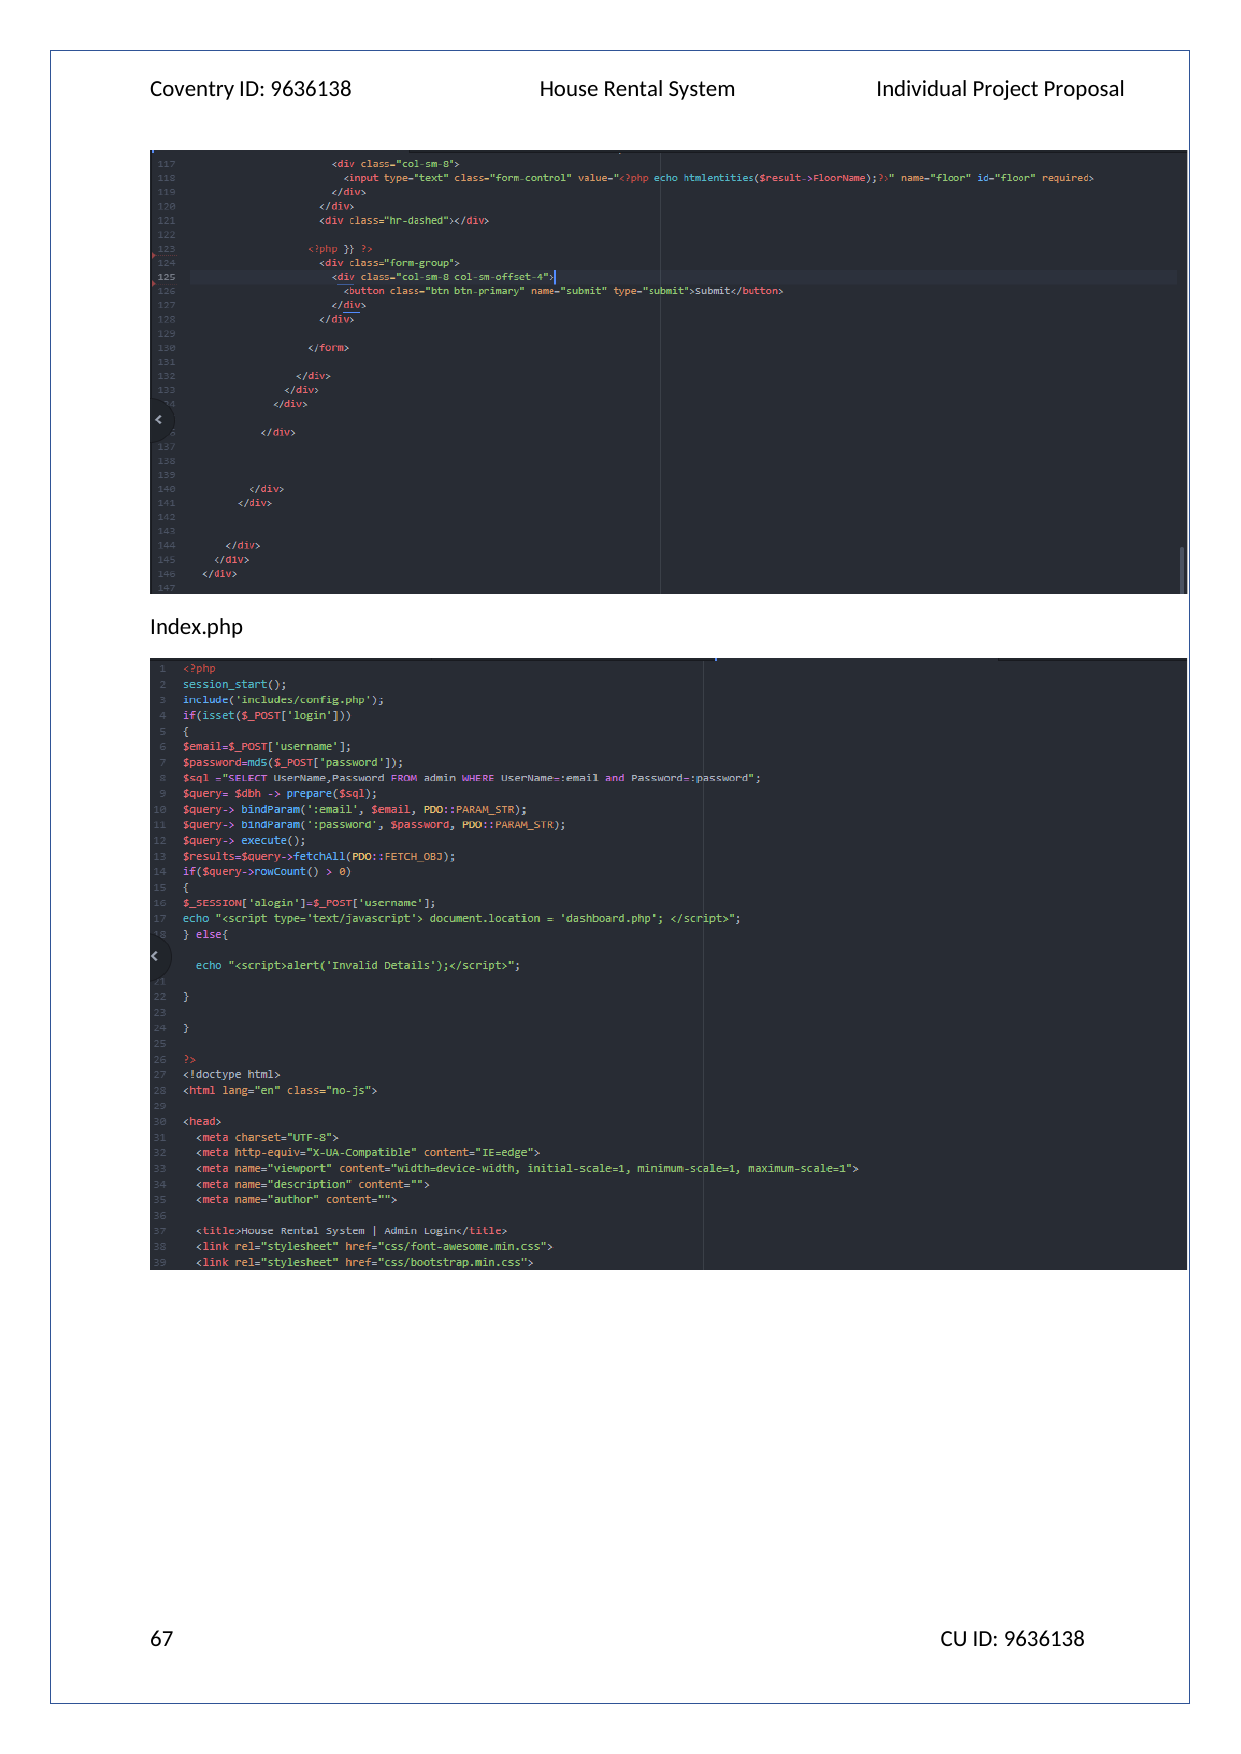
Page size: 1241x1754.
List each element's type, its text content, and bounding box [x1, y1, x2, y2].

picture [150, 150, 1188, 594]
picture [150, 658, 1188, 1270]
text Index.php [150, 612, 1090, 640]
